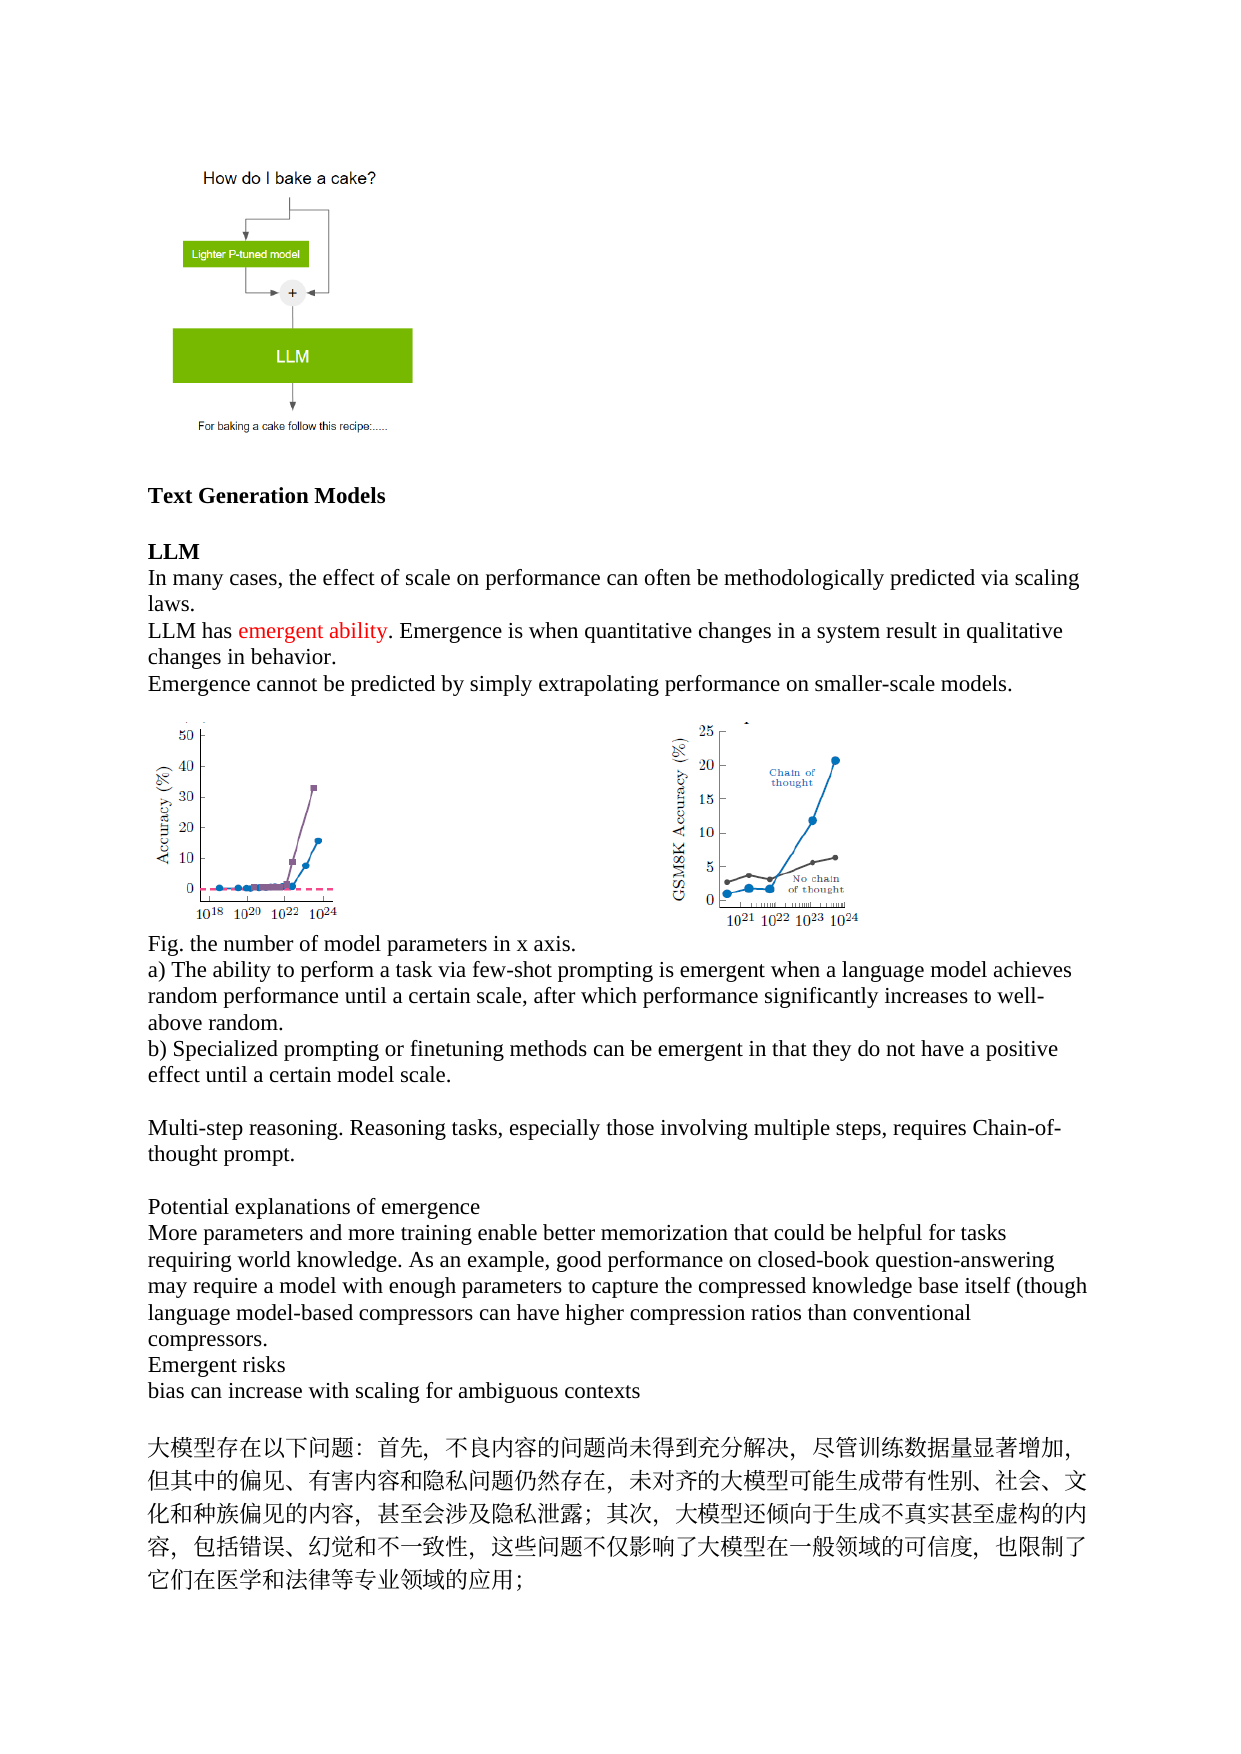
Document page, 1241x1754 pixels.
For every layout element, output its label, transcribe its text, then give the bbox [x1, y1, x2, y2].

text Emergence cannot be predicted by simply extrapolating performance on smaller-scale models. [148, 669, 1093, 696]
text Potential explanations of emergence [148, 1193, 1093, 1219]
text LLM [148, 538, 1093, 564]
text a) The ability to perform a task via few-shot prompting is emergent when a language model achieves random performance until a certain scale, after which performance significantly increases to well-above random. [148, 956, 1093, 1035]
text effect until a certain model scale. [148, 1061, 1093, 1088]
text bias can increase with scaling for ambiguous contexts [148, 1378, 1093, 1404]
text 大模型存在以下问题：首先，不良内容的问题尚未得到充分解决，尽管训练数据量显著增加，但其中的偏见、有害内容和隐私问题仍然存在，未对齐的大模型可能生成带有性别、社会、文化和种族偏见的内容，甚至会涉及隐私泄露；其次，大模型还倾向于生成不真实甚至虚构的内容，包括错误、幻觉和不一致性，这些问题不仅影响了大模型在一般领域的可信度，也限制了它们在医学和法律等专业领域的应用； [148, 1430, 1093, 1595]
text LLM has emergent ability. Emergence is when quantitative changes in a system result in qualitative changes in behavior. [148, 617, 1093, 669]
subtitle Text Generation Models [148, 474, 1093, 511]
text Multi-step reasoning. Reasoning tasks, especially those involving multiple steps, requires Chain-of-thought prompt. [148, 1114, 1093, 1167]
text b) Specialized prompting or finetuning methods can be emergent in that they do not have a positive [148, 1035, 1093, 1061]
picture [147, 147, 430, 448]
text Fig. the number of model parameters in x axis. [148, 929, 1093, 956]
picture [147, 722, 352, 930]
text More parameters and more training enable better memorization that could be helpful for tasks requiring world knowledge. As an example, good performance on closed-book question-answering may require a model with enough parameters to capture the compressed knowledge base itself (though language model-based compressors can have higher compression ratios than conventional compressors. [148, 1219, 1093, 1351]
picture [663, 722, 869, 930]
text In many cases, the effect of scale on performance can often be methodologically predicted via scaling laws. [148, 564, 1093, 617]
text Emergent risks [148, 1351, 1093, 1378]
